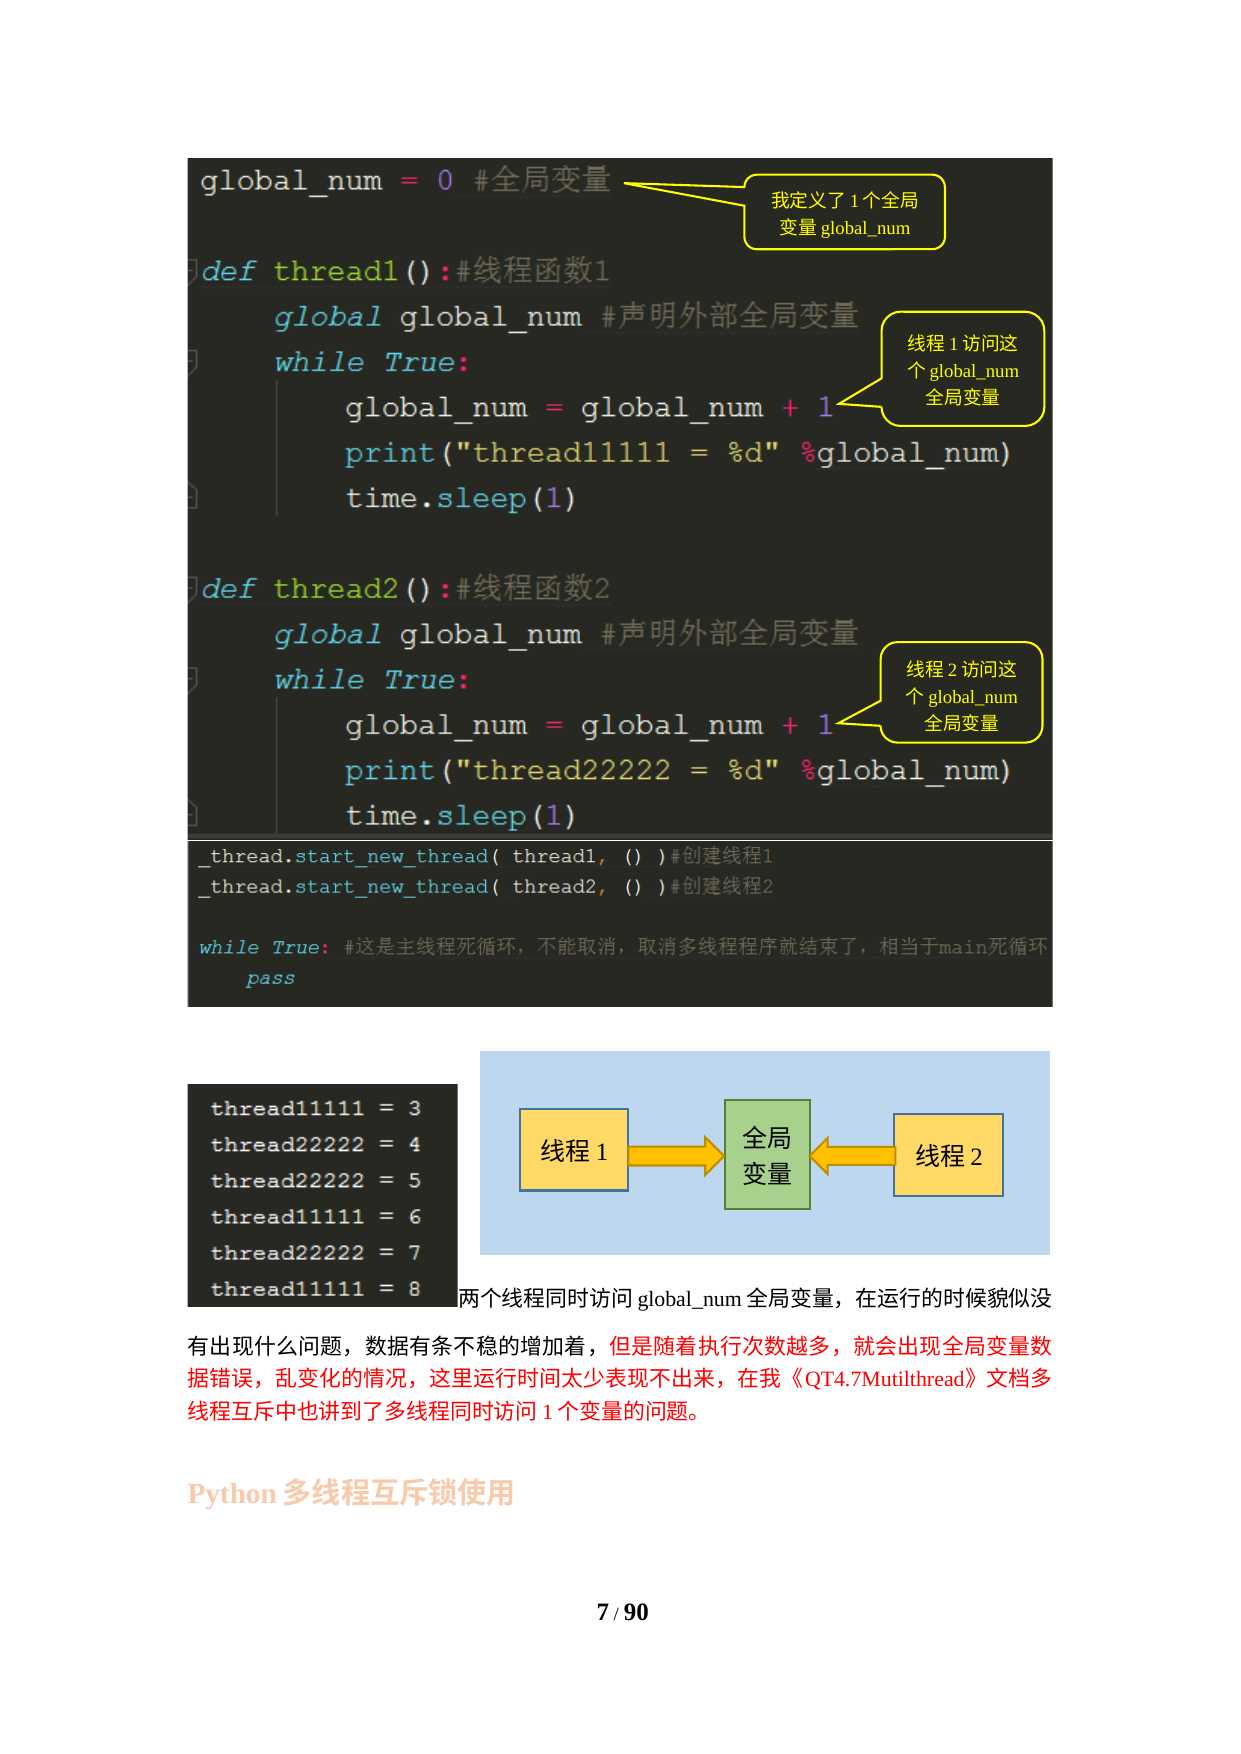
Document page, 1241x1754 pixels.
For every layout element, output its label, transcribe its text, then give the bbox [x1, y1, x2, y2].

text 两个线程同时访问global_num全局变量，在运行的时候貌似没有出现什么问题，数据有条不稳的增加着，但是随着执行次数越多，就会出现全局变量数据错误，乱变化的情况，这里运行时间太少表现不出来，在我《QT4.7Mutilthread》文档多线程互斥中也讲到了多线程同时访问1个变量的问题。 [187, 1068, 1053, 1426]
text Python多线程互斥锁使用 [187, 1458, 1053, 1523]
picture [187, 1084, 458, 1307]
picture [187, 841, 1053, 1007]
picture [187, 158, 1053, 840]
